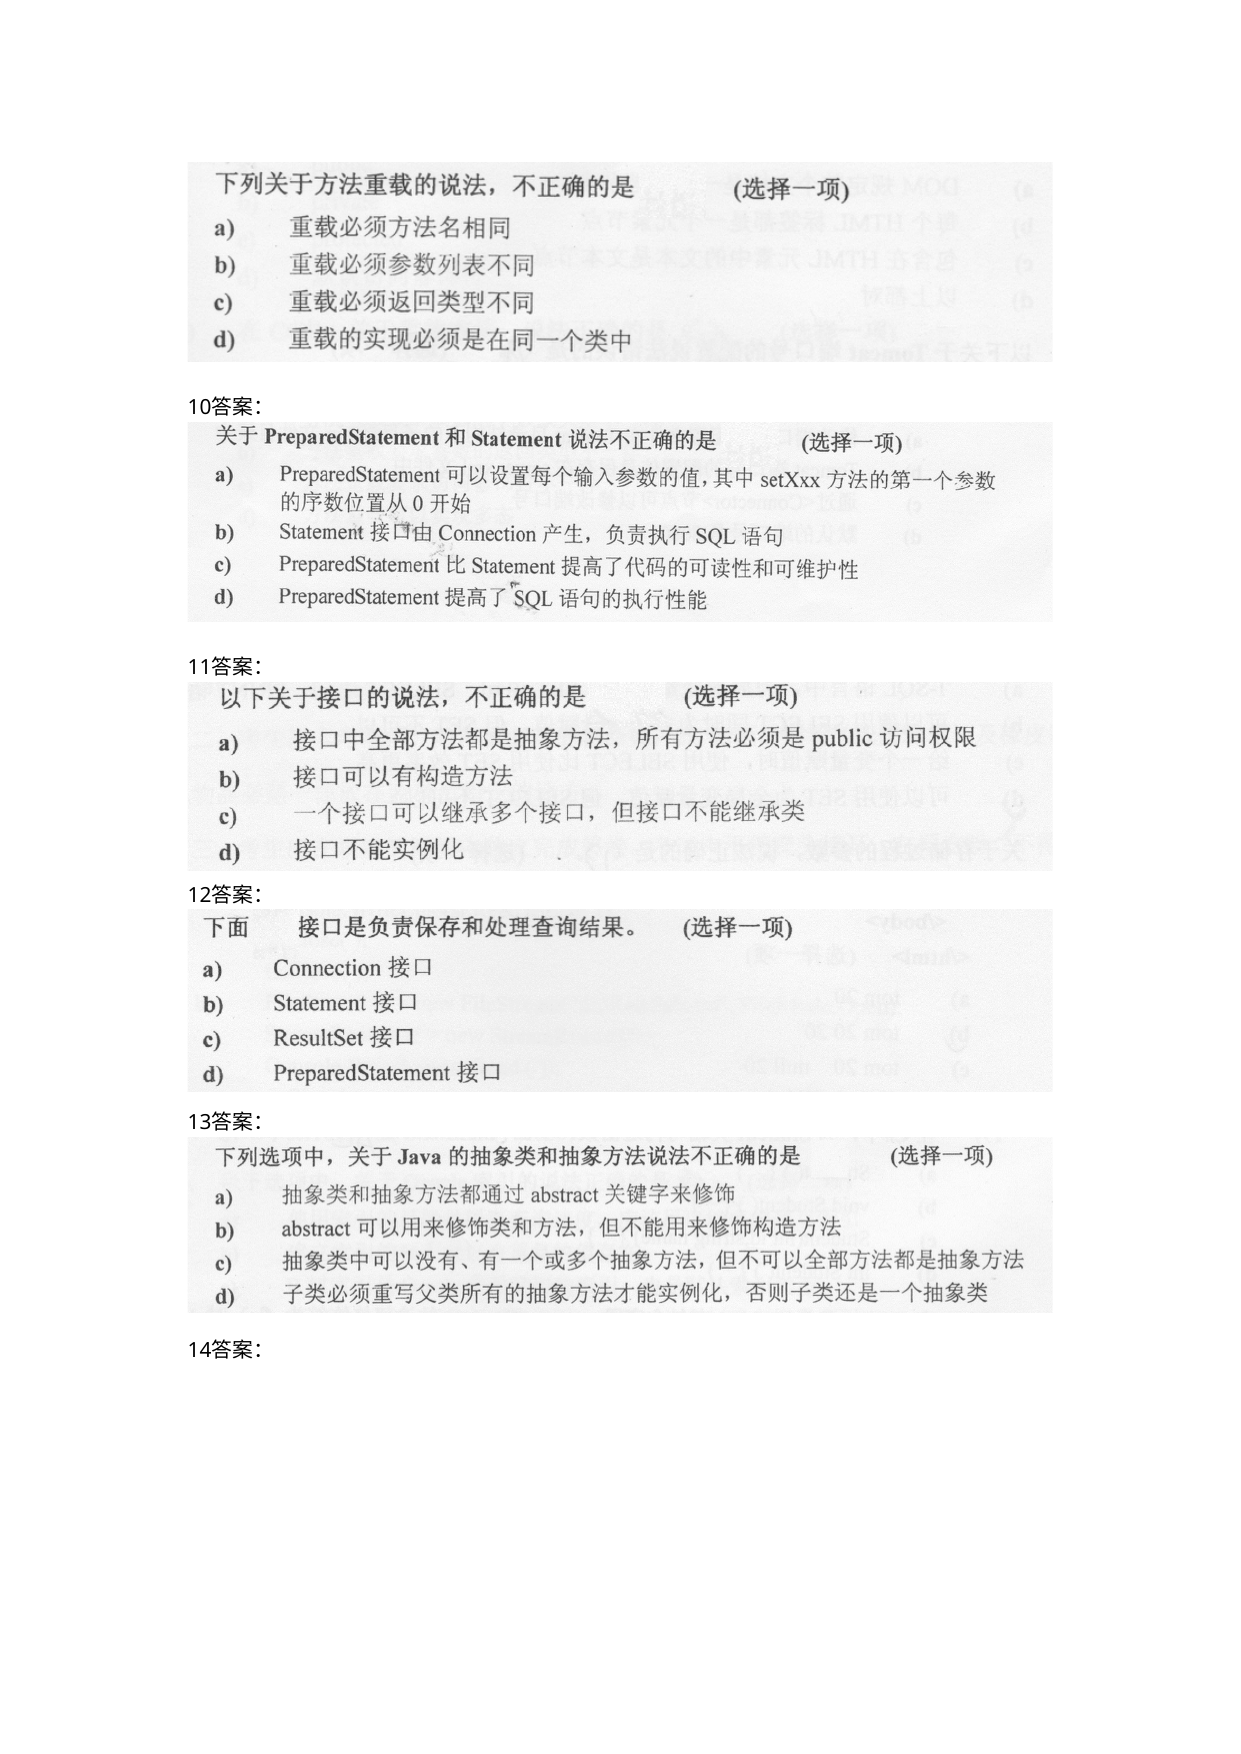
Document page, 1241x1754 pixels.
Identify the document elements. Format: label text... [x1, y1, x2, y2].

picture [187, 422, 1053, 622]
picture [187, 1137, 1053, 1313]
picture [187, 162, 1053, 362]
picture [187, 682, 1053, 871]
picture [187, 909, 1053, 1092]
